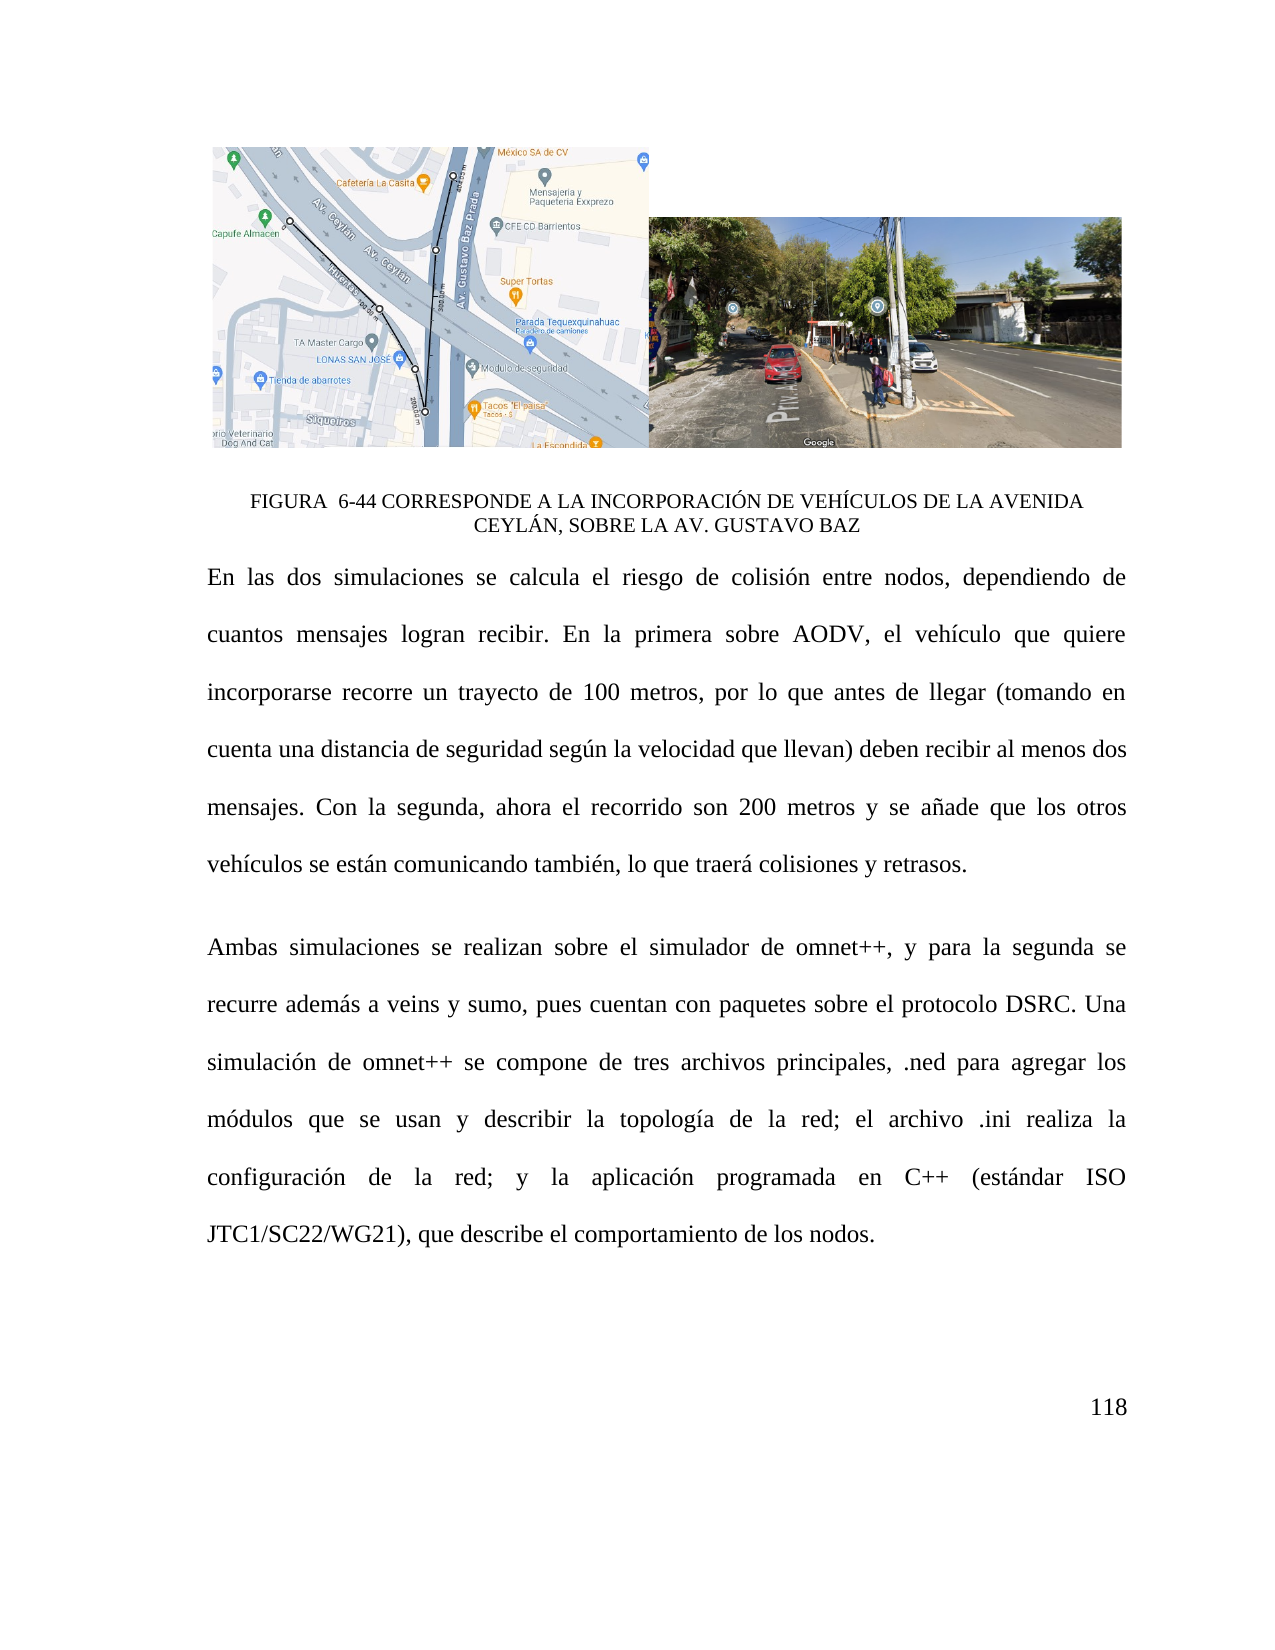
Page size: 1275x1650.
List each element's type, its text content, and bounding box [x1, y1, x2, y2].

picture [212, 147, 1122, 448]
text En las dos simulaciones se calcula el riesgo de colisión entre nodos, dependiendo de cuantos mensajes logran recibir. En la primera sobre AODV, el vehículo que quiere incorporarse recorre un trayecto de 100 metros, por lo que antes de llegar (tomando en cuenta una distancia de seguridad según la velocidad que llevan) deben recibir al menos dos mensajes. Con la segunda, ahora el recorrido son 200 metros y se añade que los otros vehículos se están comunicando también, lo que traerá colisiones y retrasos. [207, 562, 1127, 878]
text Ambas simulaciones se realizan sobre el simulador de omnet++, y para la segunda se recurre además a veins y sumo, pues cuentan con paquetes sobre el protocolo DSRC. Una simulación de omnet++ se compone de tres archivos principales, .ned para agregar los módulos que se usan y describir la topología de la red; el archivo .ini realiza la configuración de la red; y la aplicación programada en C++ (estándar ISO JTC1/SC22/WG21), que describe el comportamiento de los nodos. [207, 932, 1127, 1248]
